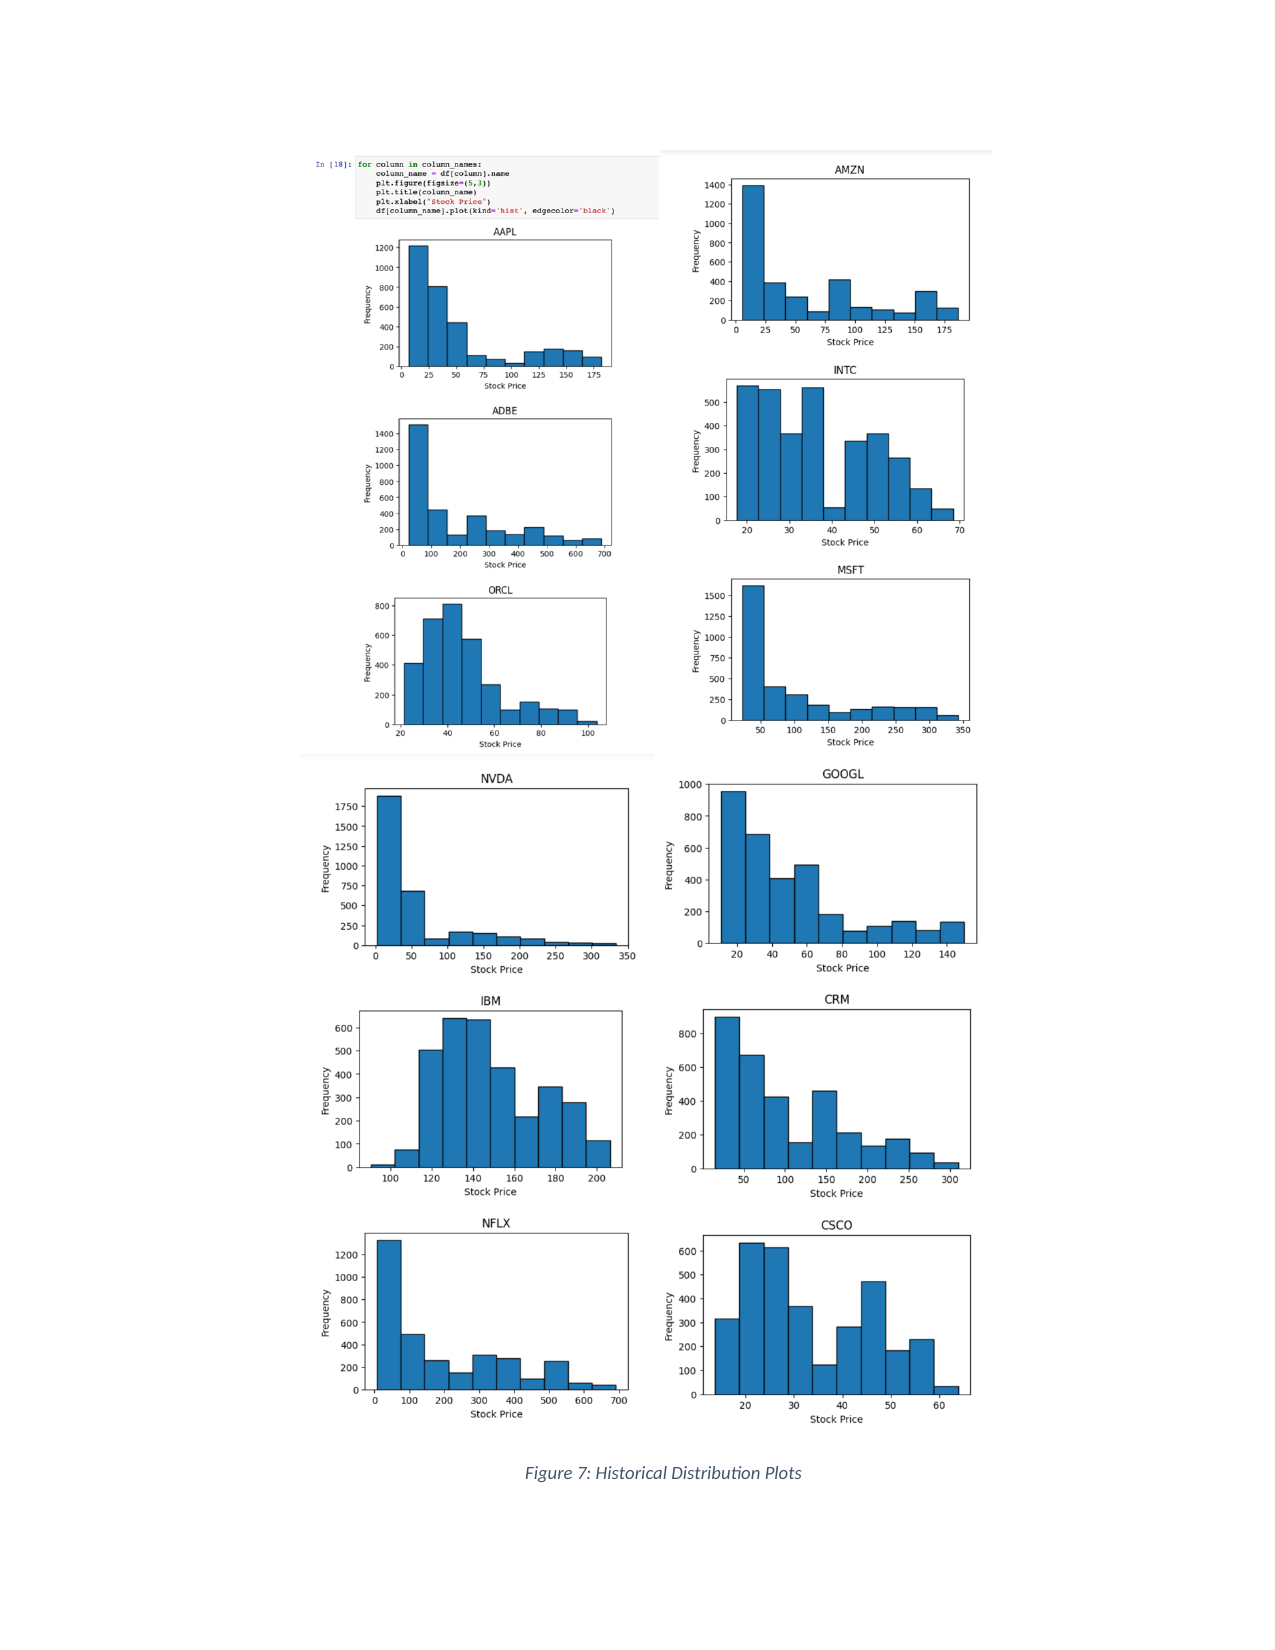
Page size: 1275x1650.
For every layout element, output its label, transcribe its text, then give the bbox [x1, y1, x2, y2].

picture [300, 150, 993, 1433]
